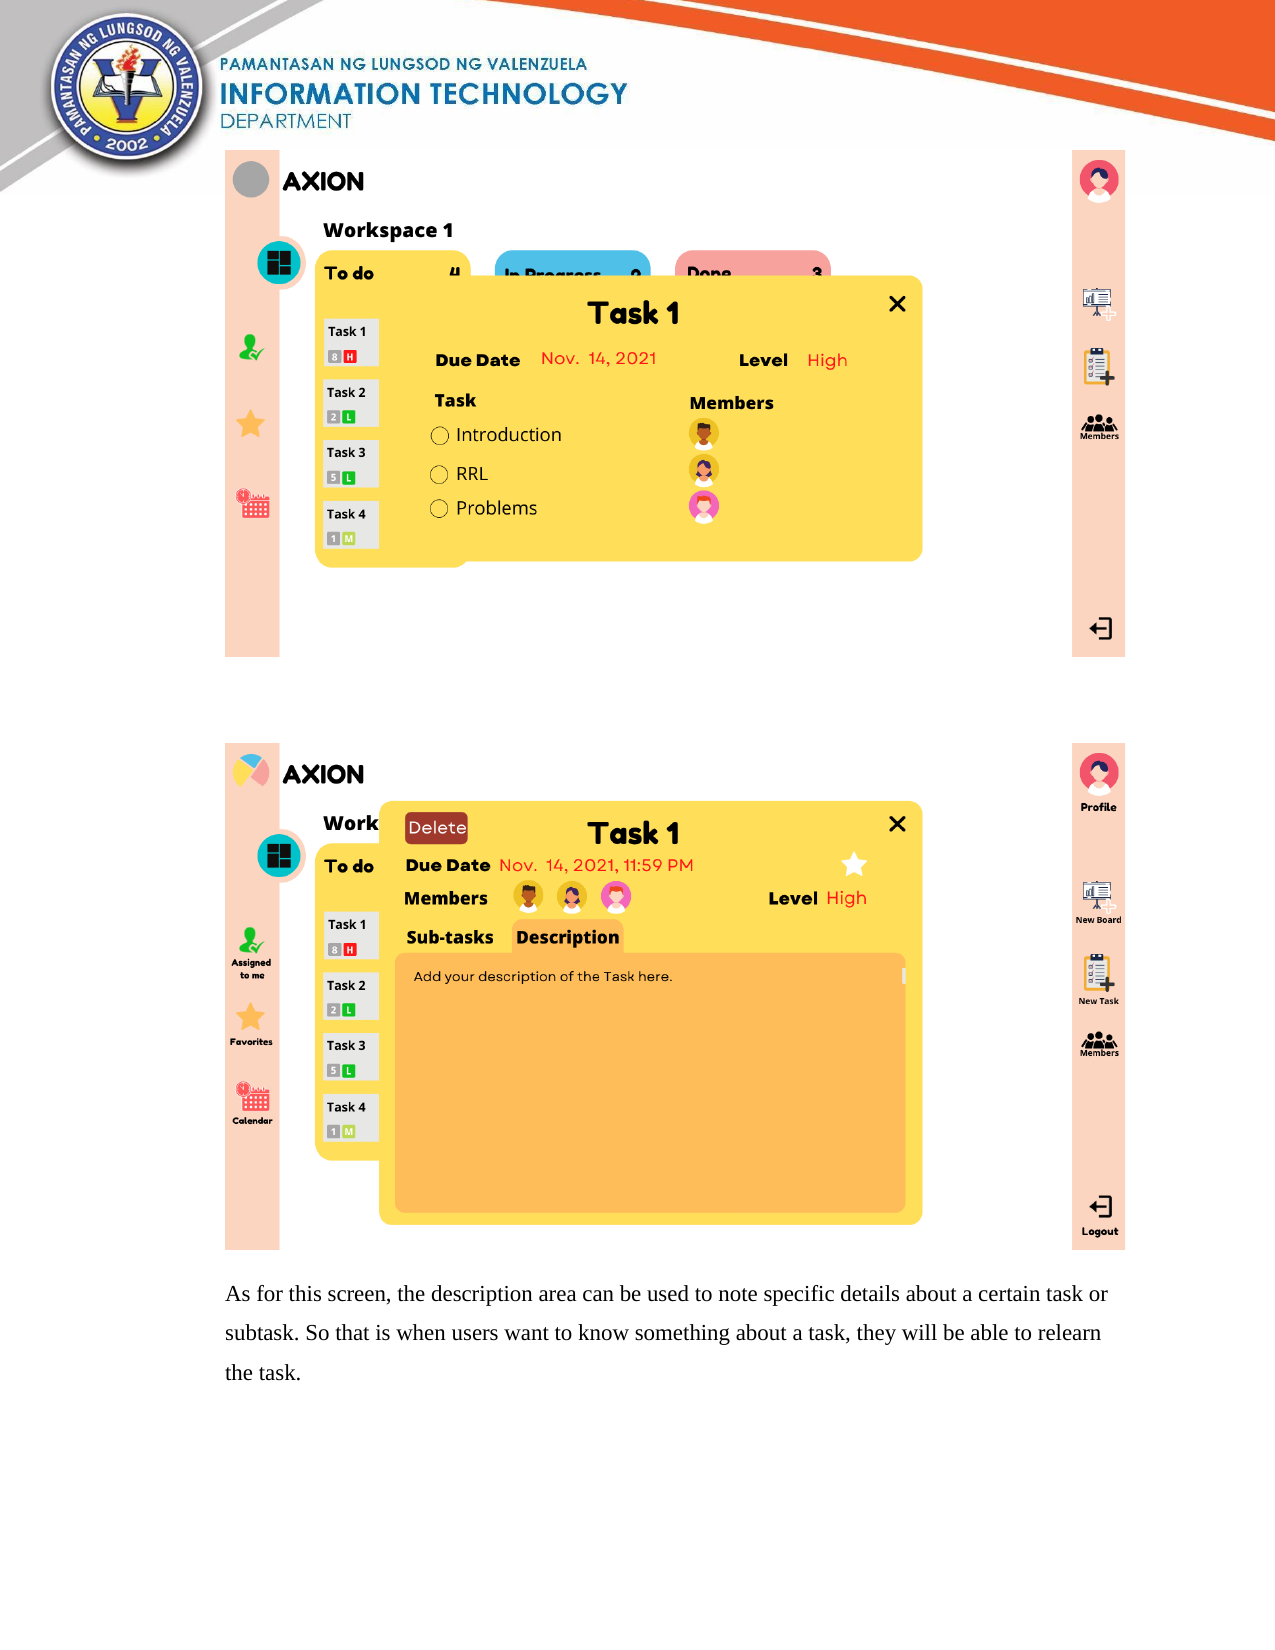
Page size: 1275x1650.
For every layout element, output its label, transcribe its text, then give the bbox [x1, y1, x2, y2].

picture [225, 743, 1125, 1250]
text As for this screen, the description area can be used to note specific details about a certain task or subtask. So that is when users want to know something about a task, they will be able to relearn the task. [225, 1280, 1125, 1385]
picture [0, 0, 1275, 657]
